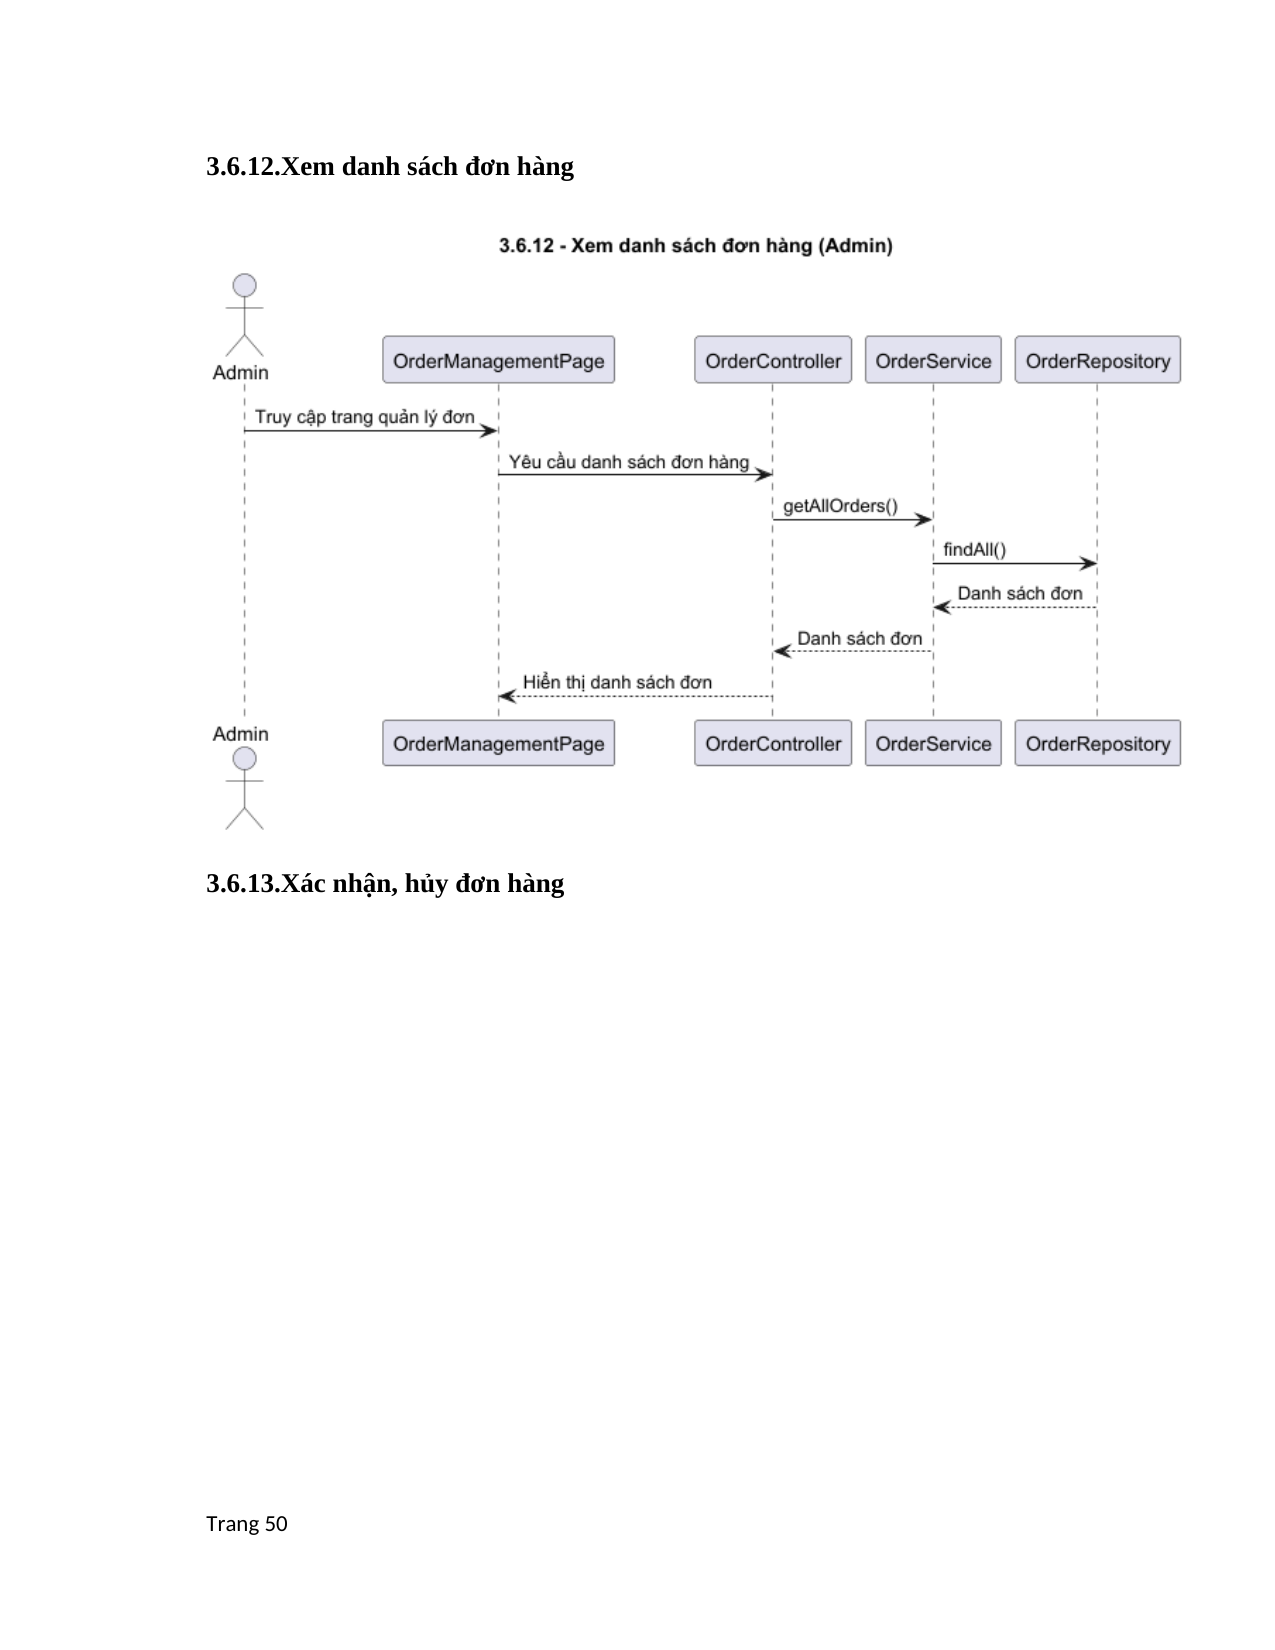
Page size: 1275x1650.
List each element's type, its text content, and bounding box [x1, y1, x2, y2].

picture [206, 210, 1187, 837]
subtitle 3.6.12.Xem danh sách đơn hàng [206, 150, 1187, 181]
subtitle 3.6.13.Xác nhận, hủy đơn hàng [206, 867, 1187, 898]
